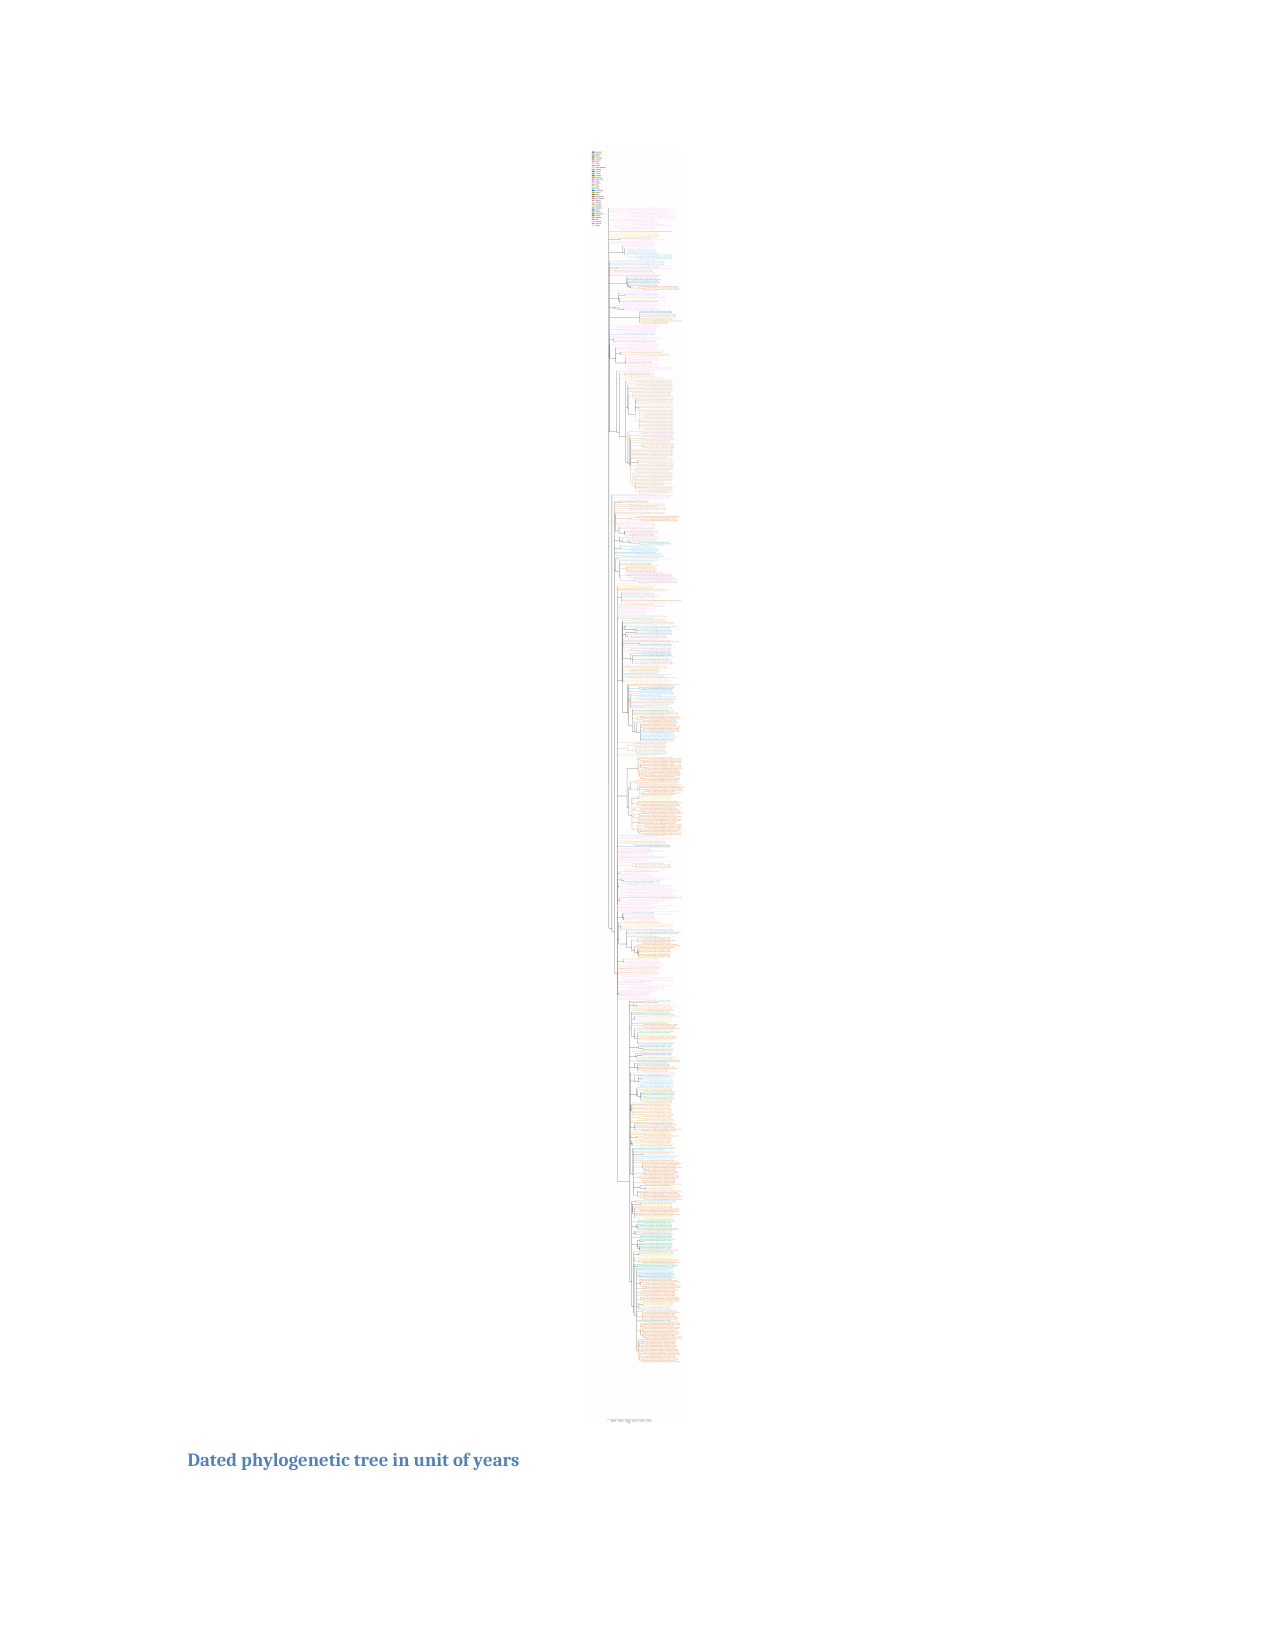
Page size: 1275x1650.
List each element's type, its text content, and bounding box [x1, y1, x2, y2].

picture [590, 150, 685, 1425]
text Dated phylogenetic tree in unit of years [187, 1450, 1087, 1471]
